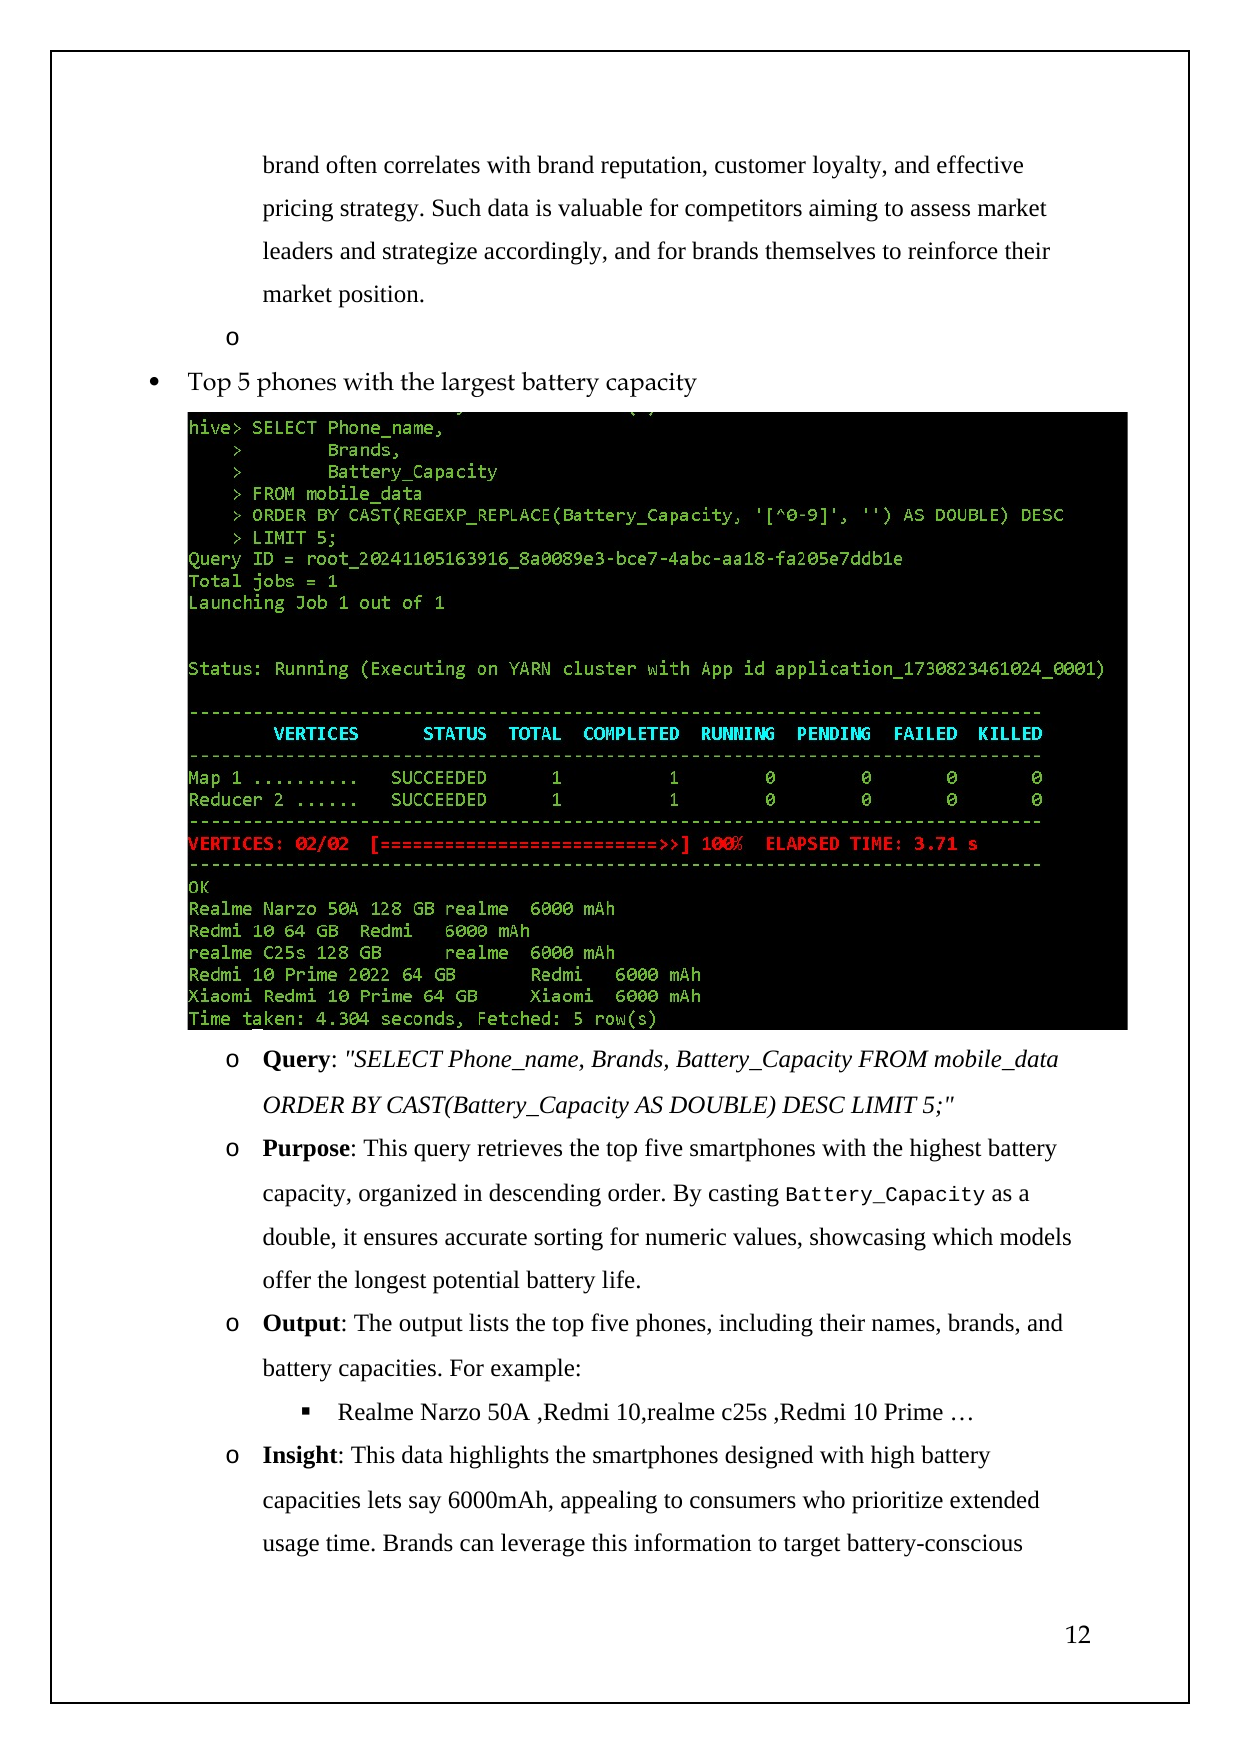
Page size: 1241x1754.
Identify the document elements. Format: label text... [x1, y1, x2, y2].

list Query: "SELECT Phone_name, Brands, Battery_Capacity FROM mobile_data ORDER BY CAST(Battery_Capacity AS DOUBLE) DESC LIMIT 5;" [225, 1044, 1090, 1118]
list Purpose: This query retrieves the top five smartphones with the highest battery capacity, organized in descending order. By casting Battery_Capacity as a double, it ensures accurate sorting for numeric values, showcasing which models offer the longest potential battery life. [225, 1133, 1090, 1294]
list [225, 150, 1090, 308]
list Output: The output lists the top five phones, including their names, brands, and battery capacities. For example: [225, 1308, 1090, 1382]
list Top 5 phones with the largest battery capacity [150, 368, 1090, 398]
picture [187, 412, 1128, 1030]
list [225, 1440, 1090, 1557]
list Realme Narzo 50A ,Redmi 10,realme c25s ,Redmi 10 Prime … [300, 1397, 1090, 1425]
